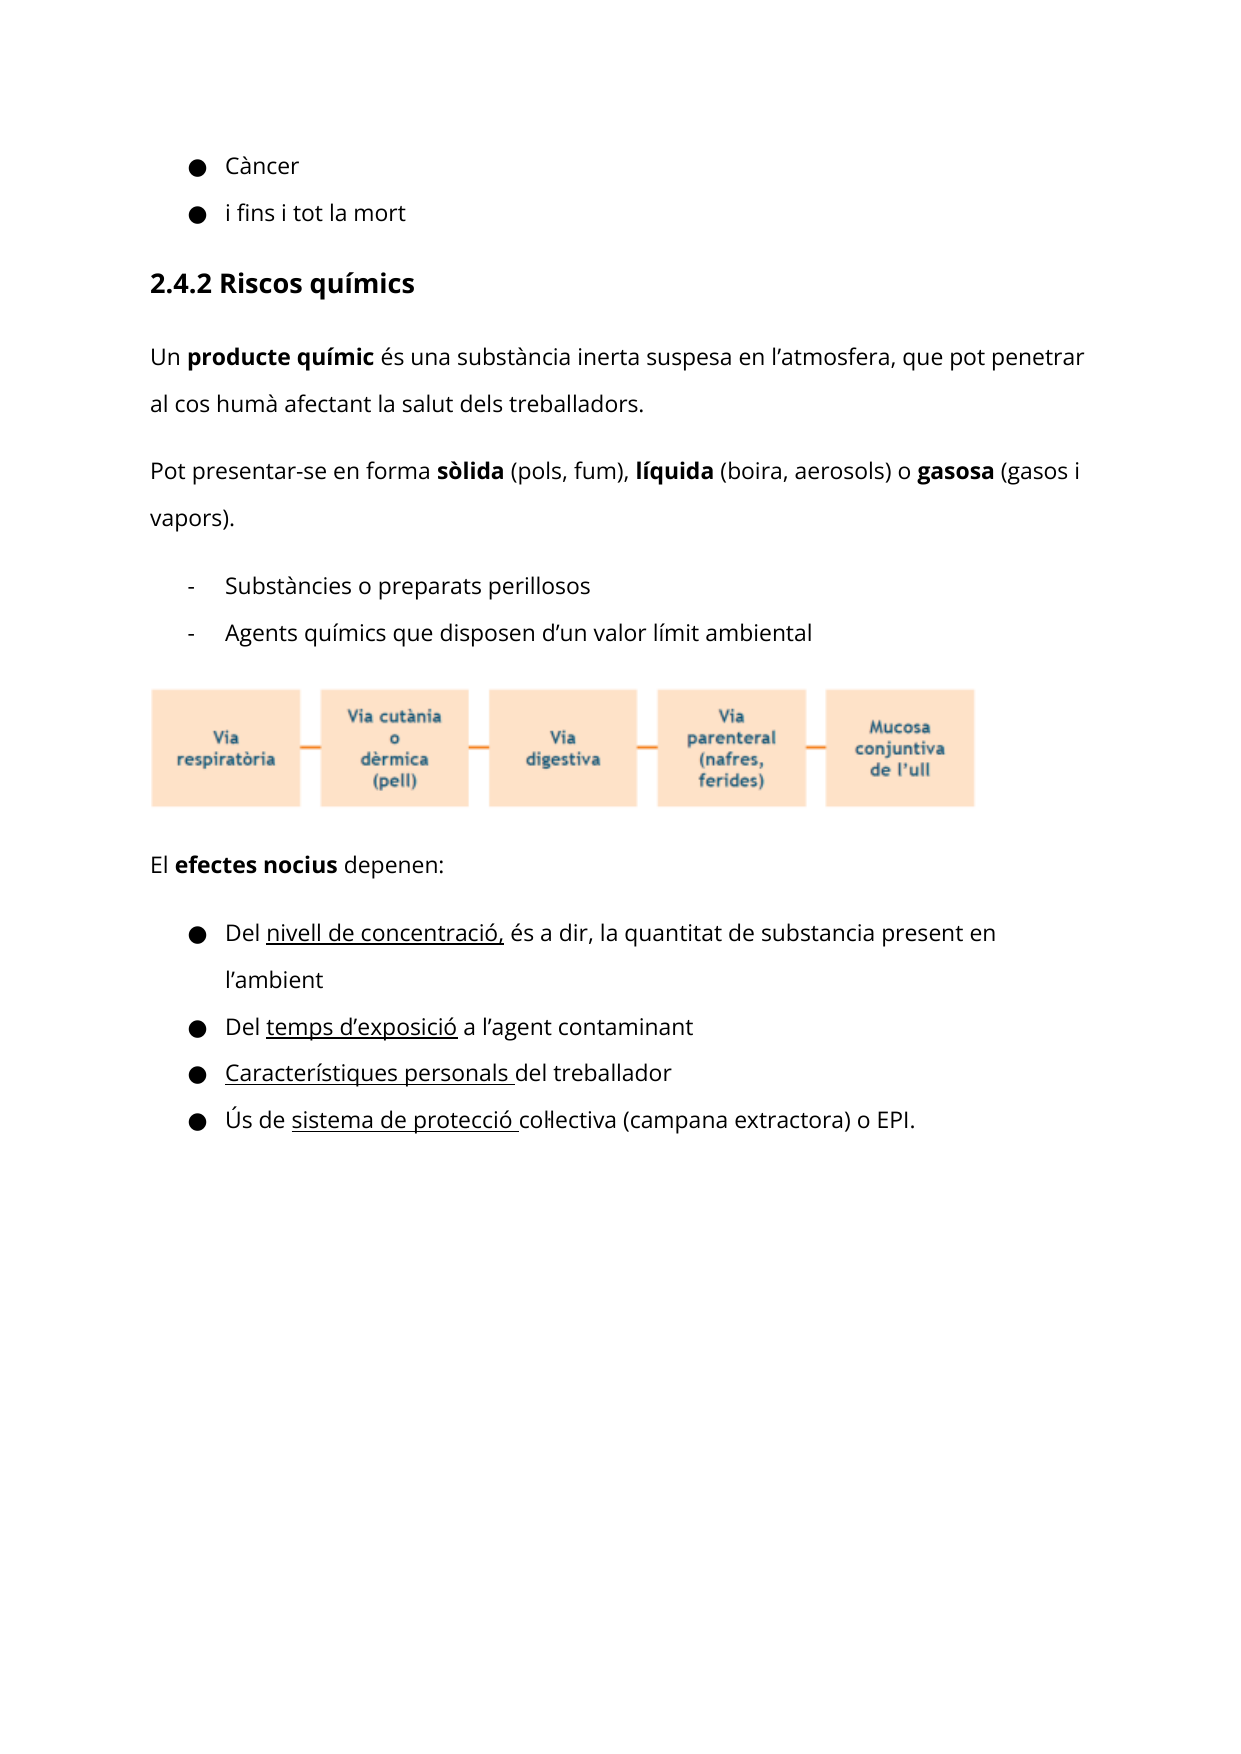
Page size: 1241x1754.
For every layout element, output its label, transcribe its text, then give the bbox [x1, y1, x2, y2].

list Del nivell de concentració, és a dir, la quantitat de substancia present en l’ambient [187, 917, 1090, 995]
list Del temps d’exposició a l’agent contaminant [187, 1011, 1090, 1042]
list Càncer [187, 150, 1090, 181]
list Característiques personals del treballador [187, 1057, 1090, 1089]
text El efectes nocius depenen: [150, 849, 1090, 880]
list Ús de sistema de protecció col·lectiva (campana extractora) o EPI. [187, 1104, 1090, 1136]
picture [150, 684, 982, 813]
list Agents químics que disposen d’un valor límit ambiental [187, 617, 1090, 648]
text Pot presentar-se en forma sòlida (pols, fum), líquida (boira, aerosols) o gasosa (gasos i vapors). [150, 455, 1090, 533]
list Substàncies o preparats perillosos [187, 570, 1090, 601]
list i fins i tot la mort [187, 197, 1090, 228]
subtitle 2.4.2 Riscos químics [150, 264, 1090, 301]
text Un producte químic és una substància inerta suspesa en l’atmosfera, que pot penetrar al cos humà afectant la salut dels treballadors. [150, 341, 1090, 419]
